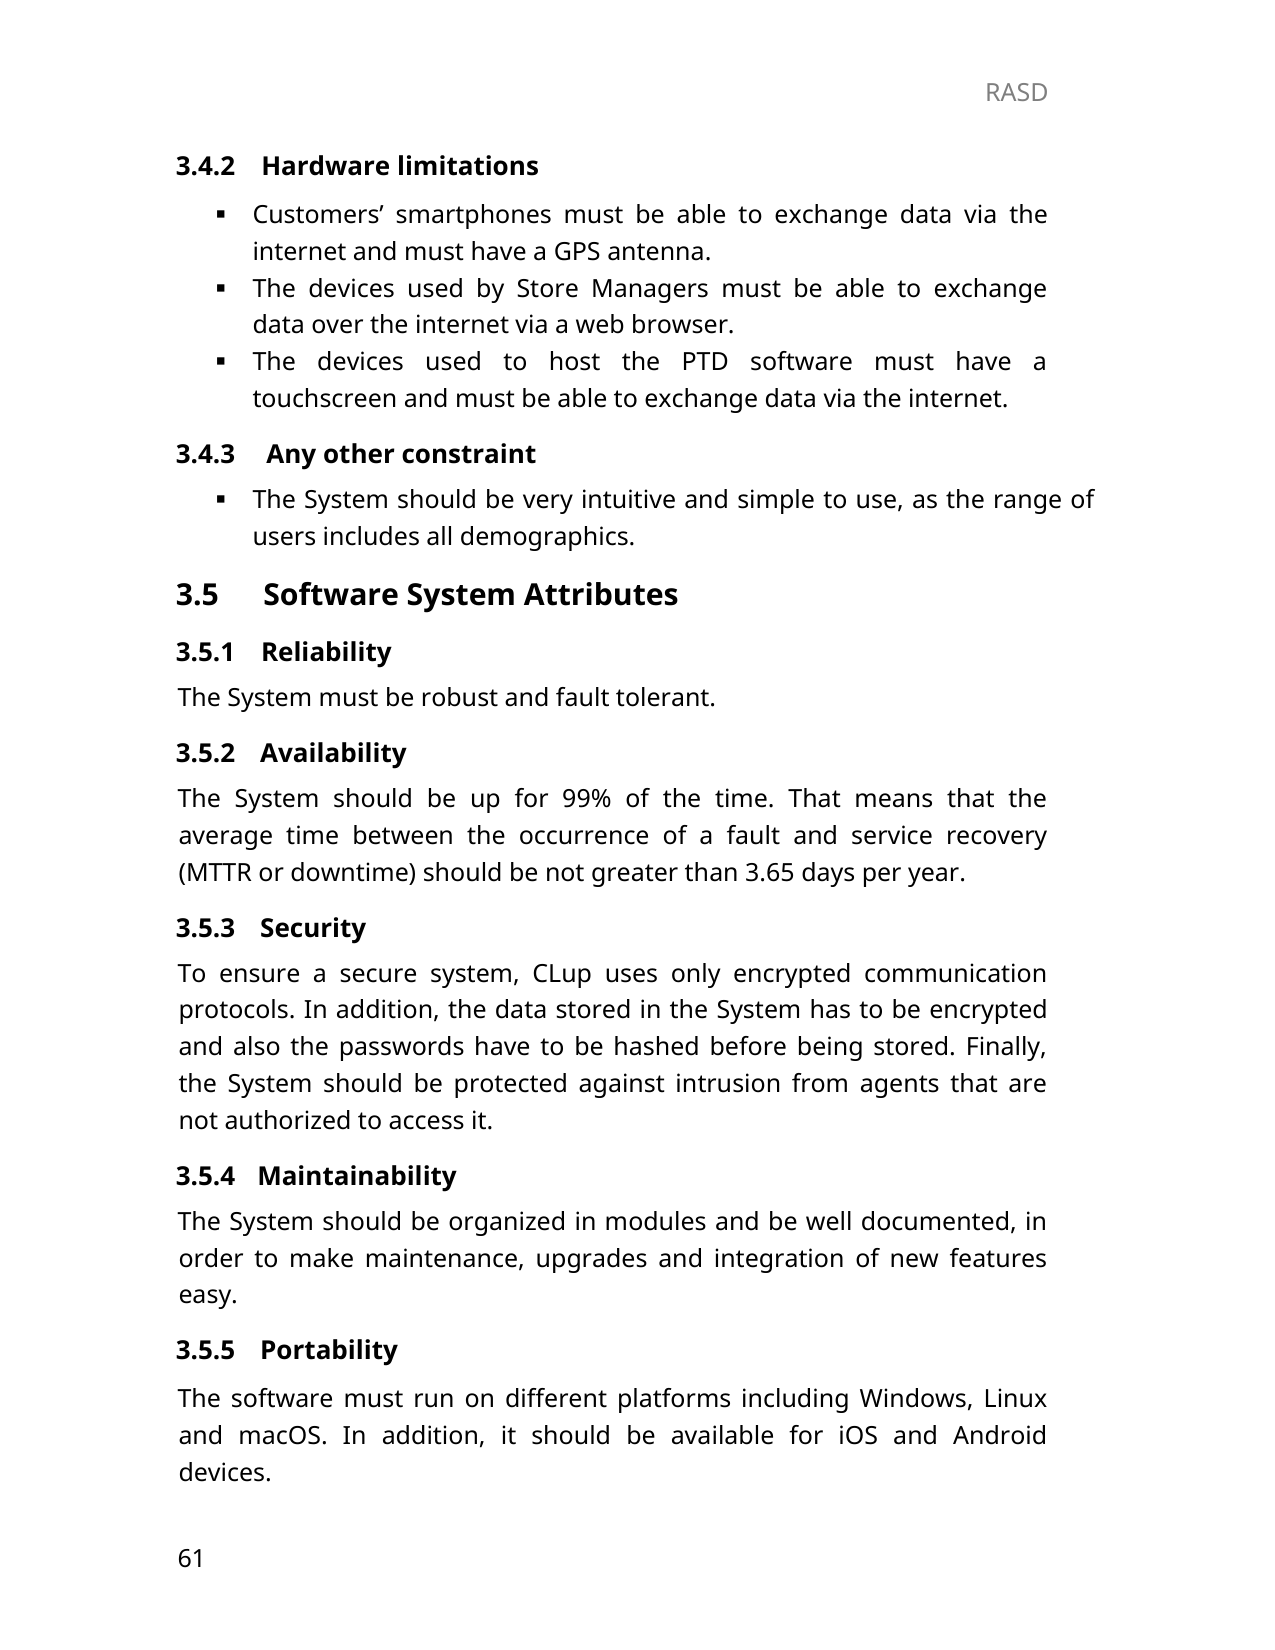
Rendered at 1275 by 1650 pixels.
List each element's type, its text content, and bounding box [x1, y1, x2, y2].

subtitle 3.5.5 Portability [176, 1332, 1096, 1367]
list The devices used by Store Managers must be able to exchange data over the internet via a web browser. [215, 270, 1048, 341]
list Customers’ smartphones must be able to exchange data via the internet and must have a GPS antenna. [215, 197, 1048, 267]
subtitle 3.5.4 Maintainability [176, 1157, 1096, 1193]
subtitle 3.5.2 Availability [176, 735, 1096, 770]
text The System should be up for 99% of the time. That means that the average time between the occurrence of a fault and service recovery (MTTR or downtime) should be not greater than 3.65 days per year. [177, 781, 1048, 888]
subtitle 3.4.3 Any other constraint [176, 435, 1096, 471]
text The System should be organized in modules and be well documented, in order to make maintenance, upgrades and integration of new features easy. [177, 1203, 1048, 1311]
list The System should be very intuitive and simple to use, as the range of users includes all demographics. [215, 482, 1096, 552]
subtitle 3.4.2 Hardware limitations [176, 148, 1096, 183]
text The System must be robust and fault tolerant. [177, 680, 1048, 714]
text To ensure a secure system, CLup uses only encrypted communication protocols. In addition, the data stored in the System has to be encrypted and also the passwords have to be hashed before being stored. Finally, the System should be protected against intrusion from agents that are not authorized to access it. [177, 955, 1048, 1137]
subtitle 3.5.3 Security [176, 909, 1096, 945]
list The devices used to host the PTD software must have a touchscreen and must be able to exchange data via the internet. [215, 344, 1048, 414]
text The software must run on different platforms including Windows, Linux and macOS. In addition, it should be available for iOS and Android devices. [177, 1381, 1048, 1488]
subtitle 3.5.1 Reliability [176, 634, 1096, 669]
subtitle 3.5 Software System Attributes [176, 573, 1096, 614]
